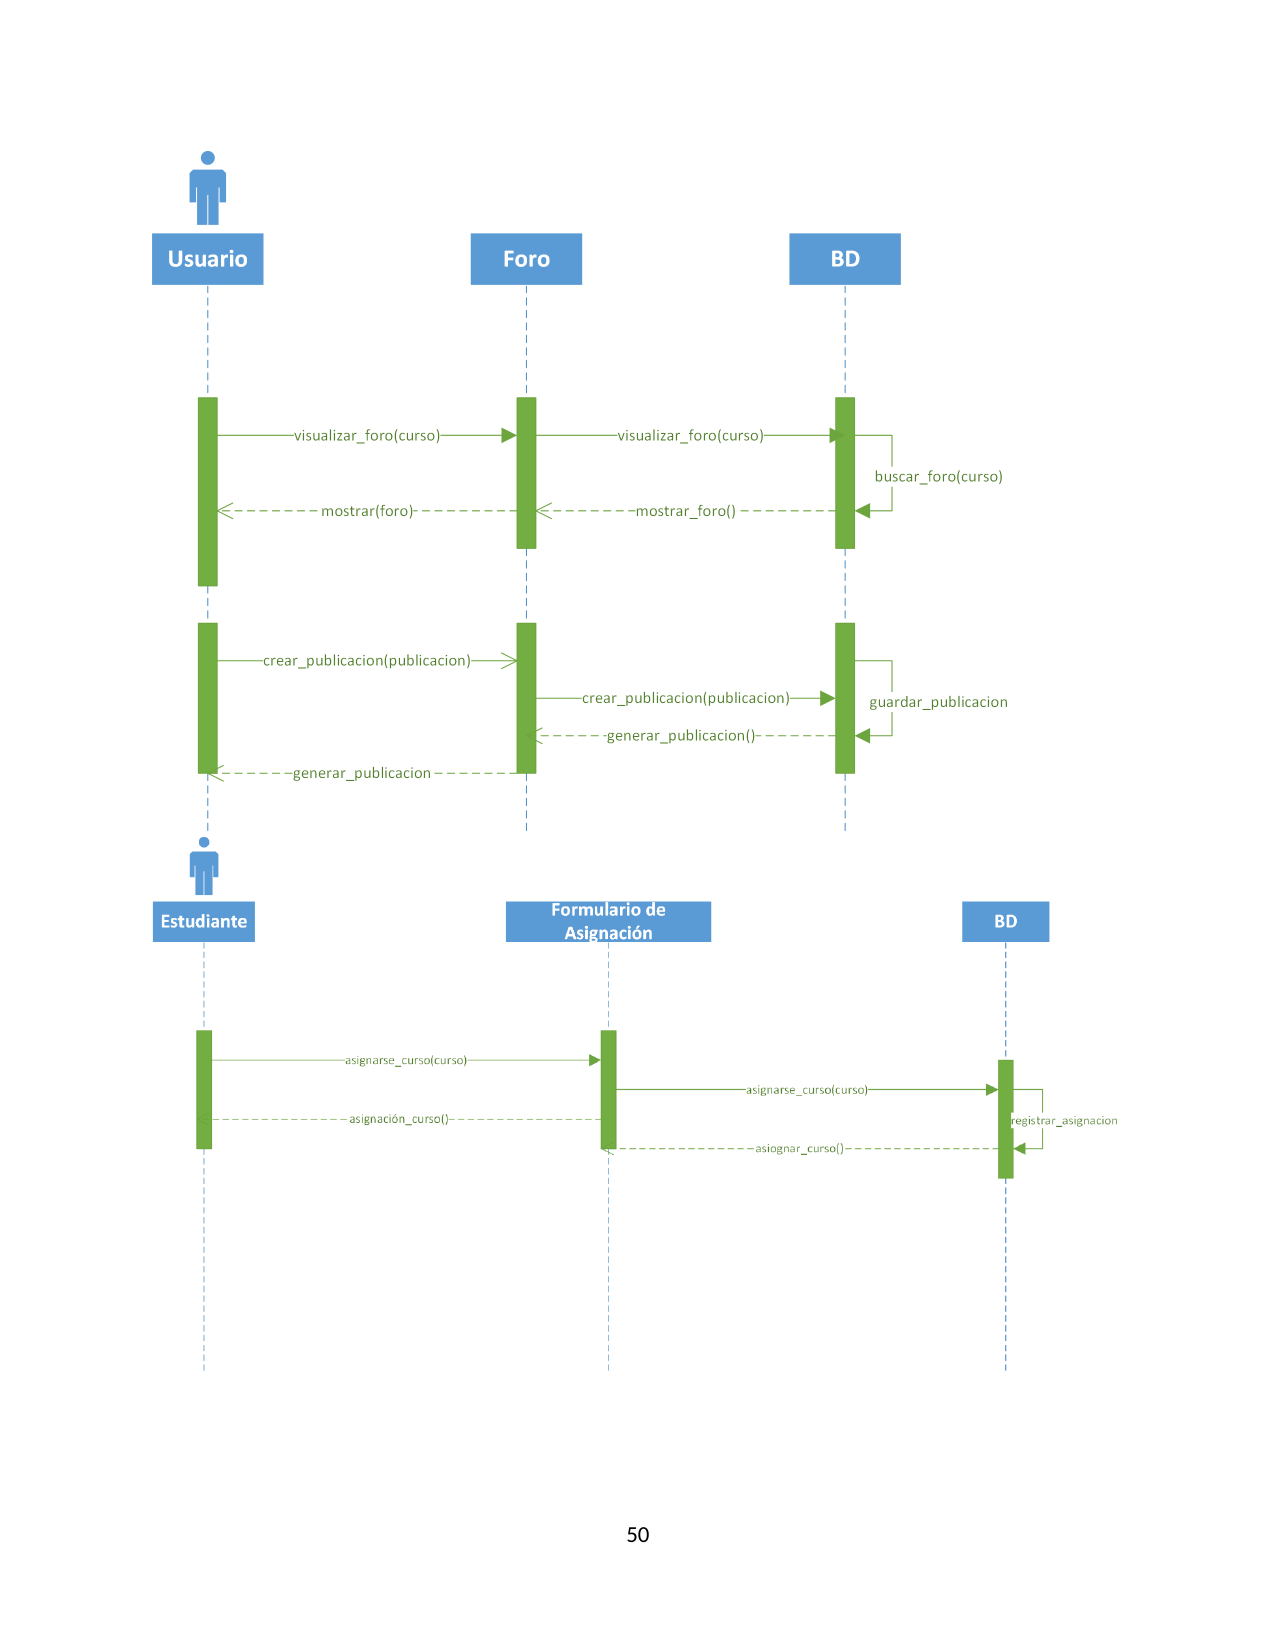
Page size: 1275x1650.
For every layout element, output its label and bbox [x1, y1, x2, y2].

picture [150, 150, 1017, 834]
picture [150, 836, 1125, 1373]
